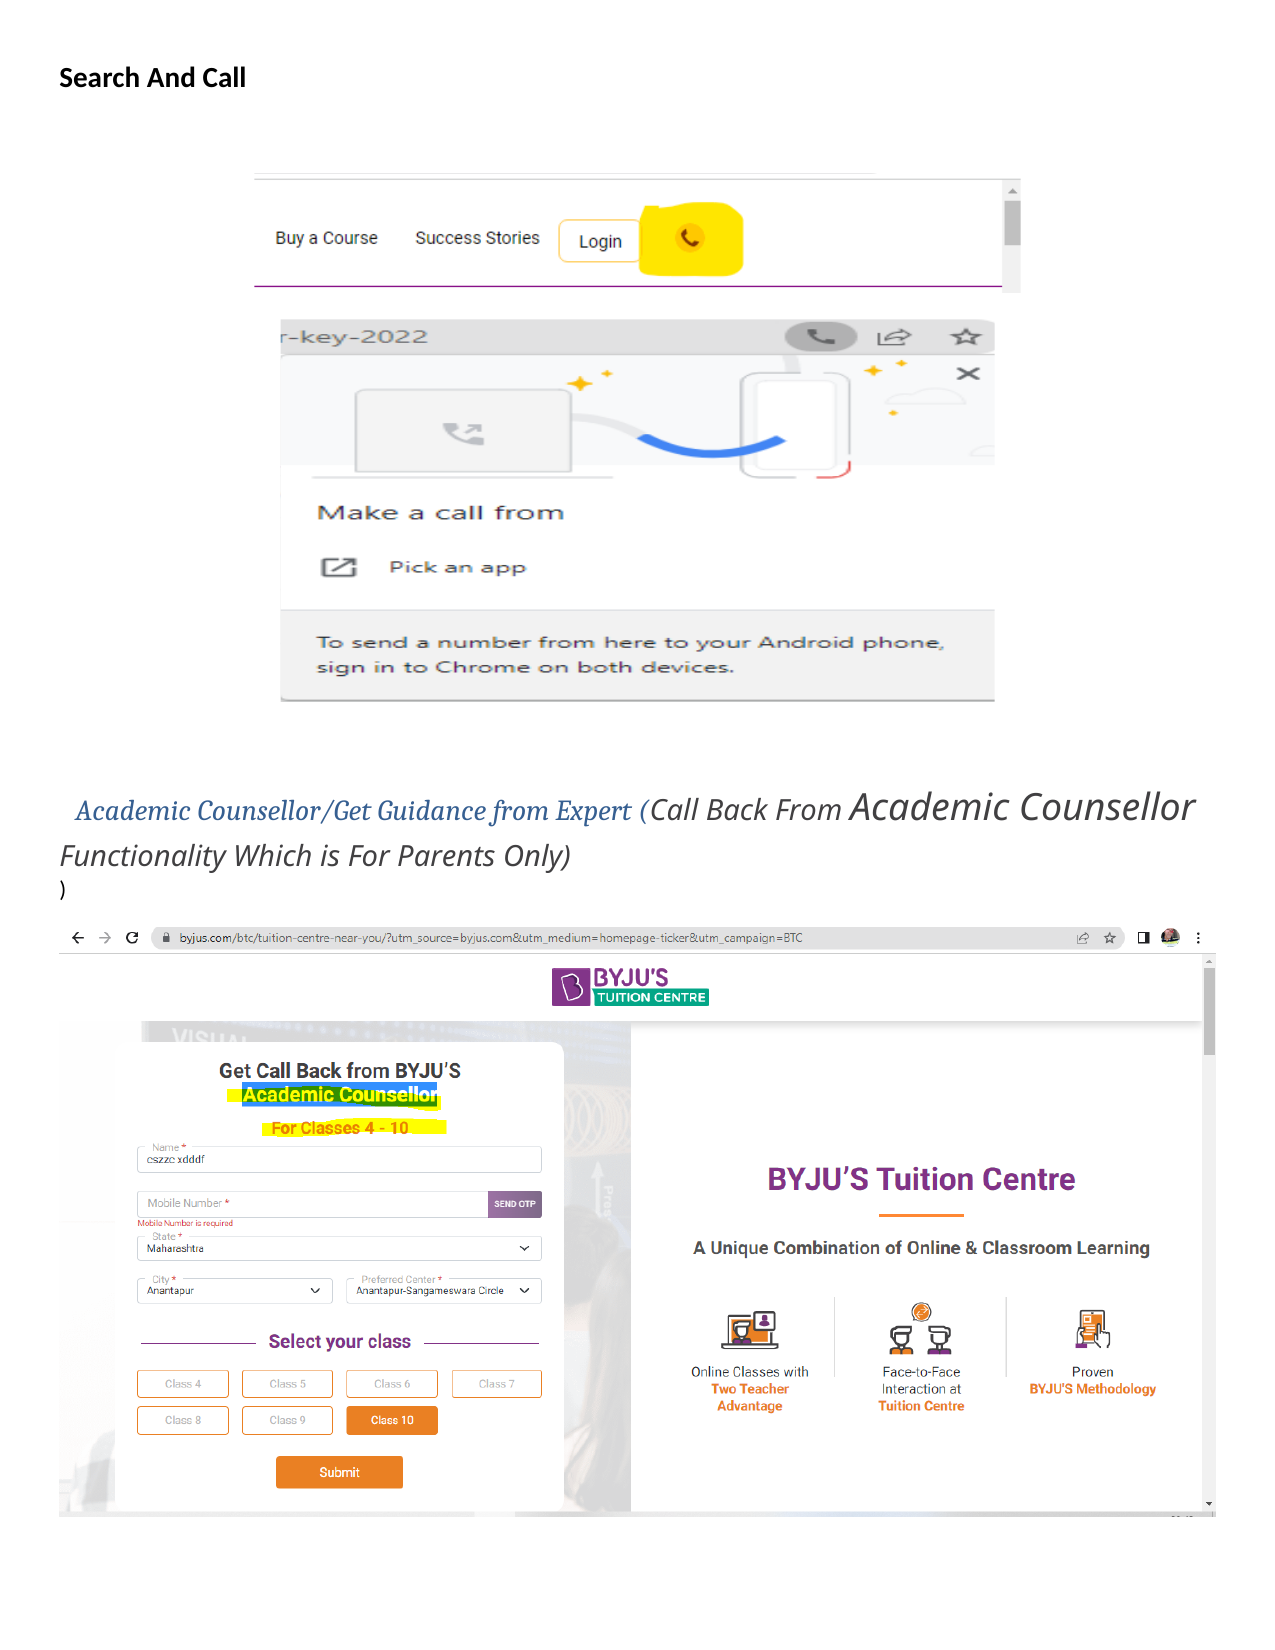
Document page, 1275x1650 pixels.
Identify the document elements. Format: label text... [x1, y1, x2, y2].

subtitle Functionality Which is For Parents Only) [59, 831, 1216, 875]
picture [254, 173, 1021, 293]
picture [59, 927, 1216, 1517]
subtitle Academic Counsellor/Get Guidance from Expert (Call Back From Academic Counsellor [59, 780, 1216, 831]
picture [280, 317, 995, 702]
text ) [59, 875, 1216, 903]
text Search And Call [59, 59, 1216, 95]
